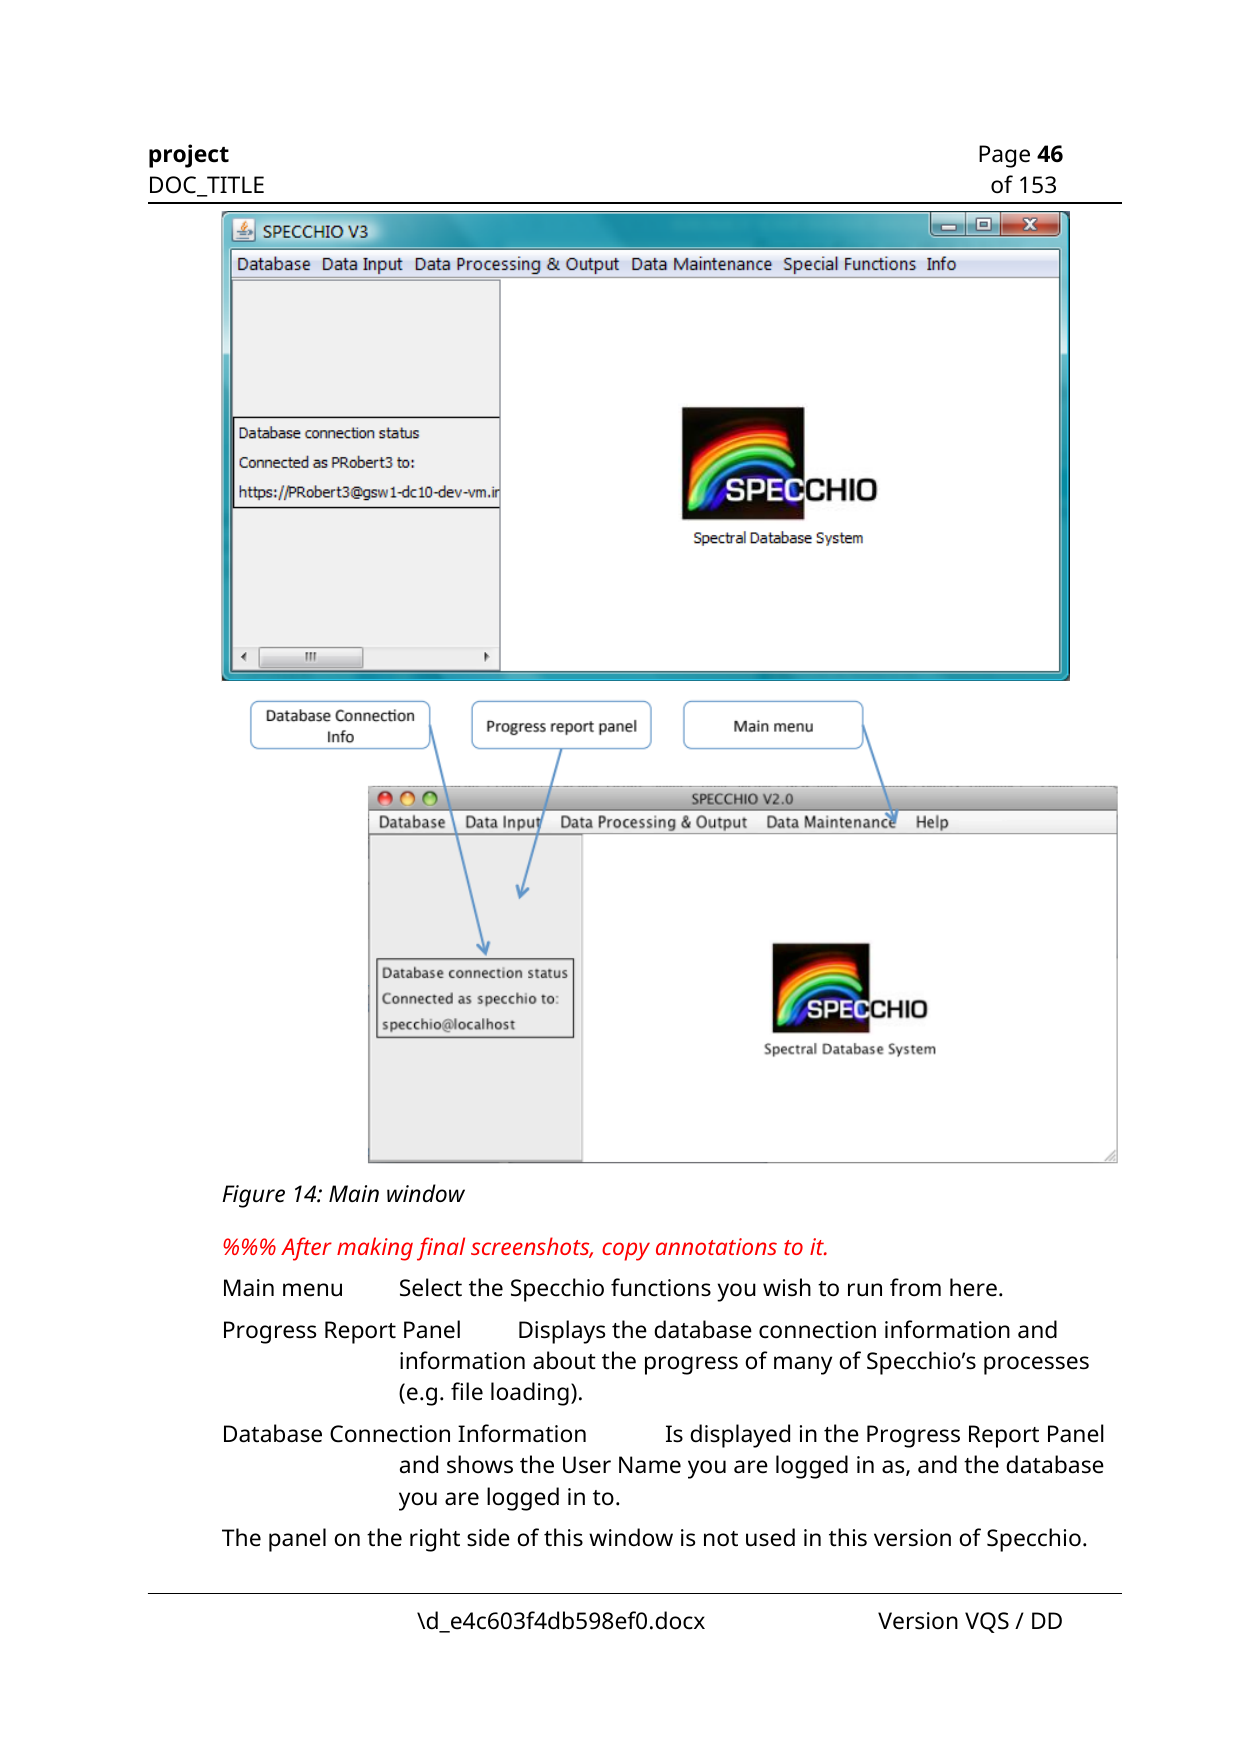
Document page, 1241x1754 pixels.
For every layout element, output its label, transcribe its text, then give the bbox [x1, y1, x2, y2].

text Database Connection Information Is displayed in the Progress Report Panel and shows the User Name you are logged in as, and the database you are logged in to. [222, 1418, 1122, 1512]
picture [221, 211, 1070, 681]
text %%% After making final screenshots, copy annotations to it. [222, 1230, 1122, 1262]
text The panel on the right side of this window is not used in this version of Specchio. [222, 1522, 1122, 1553]
text Main menu Select the Specchio functions you wish to run from here. [222, 1272, 1122, 1303]
text Figure 14: Main window [222, 1179, 1122, 1209]
text Progress Report Panel Displays the database connection information and information about the progress of many of Specchio’s processes (e.g. file loading). [222, 1314, 1122, 1407]
